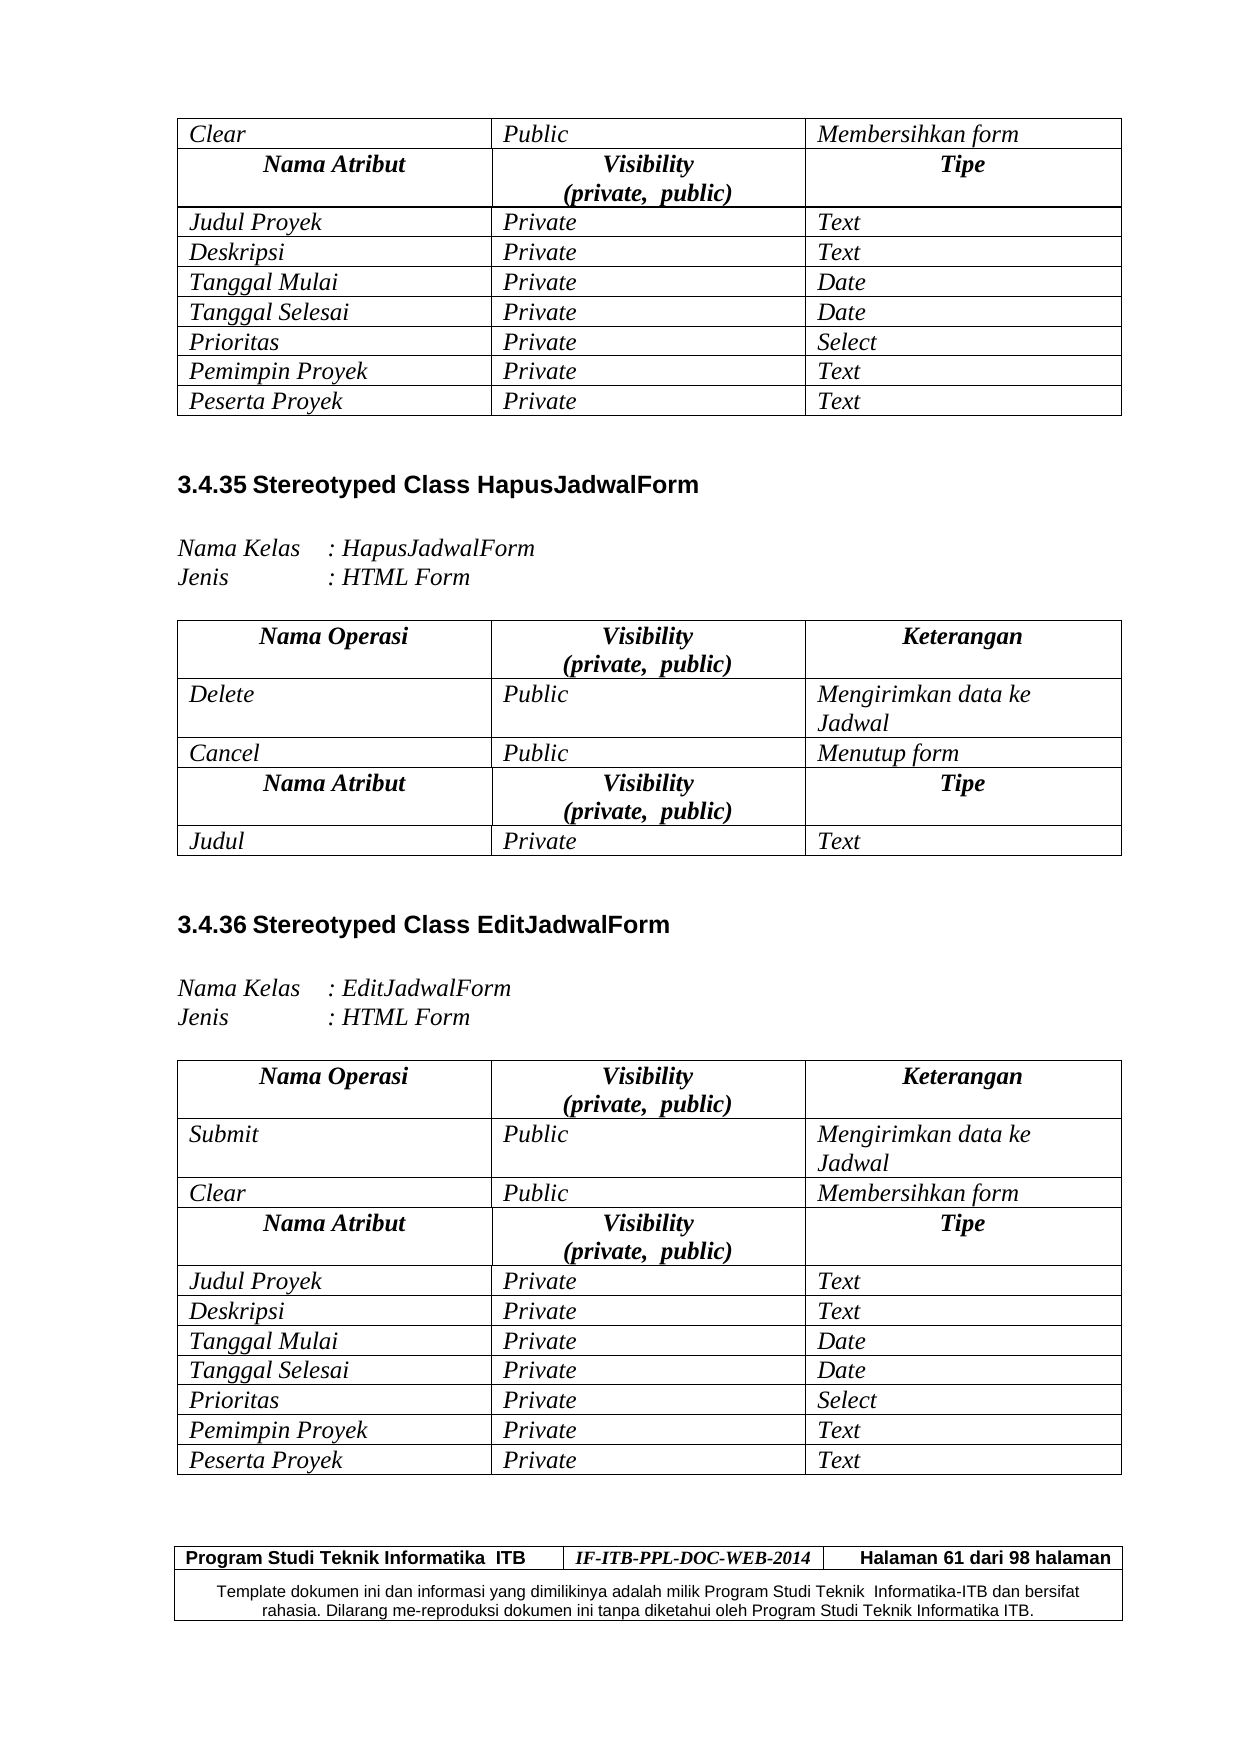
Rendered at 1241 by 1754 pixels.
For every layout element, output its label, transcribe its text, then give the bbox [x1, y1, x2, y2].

table_cell Date [806, 297, 1121, 326]
table_cell Tipe [806, 1208, 1121, 1265]
table_cell Text [806, 356, 1121, 385]
table_cell Public [492, 738, 805, 767]
table_cell Membersihkan form [806, 1178, 1121, 1207]
table_cell Peserta Proyek [178, 386, 491, 415]
table_cell Text [806, 826, 1121, 855]
table_cell Pemimpin Proyek [178, 356, 491, 385]
table_cell Private [492, 1415, 805, 1444]
table_cell Delete [178, 679, 491, 737]
table_cell Private [492, 826, 805, 855]
table_cell Text [806, 1445, 1121, 1474]
table_cell Text [806, 208, 1121, 236]
table_cell Text [806, 1296, 1121, 1325]
table_cell Public [492, 1119, 805, 1177]
table_header Visibility (private, public) [492, 621, 805, 678]
table_cell Tanggal Mulai [178, 1326, 491, 1354]
table_cell Membersihkan form [806, 119, 1121, 148]
table_cell Visibility (private, public) [493, 1208, 805, 1265]
table_cell Clear [178, 119, 491, 148]
table_cell Prioritas [178, 1385, 491, 1414]
subtitle Stereotyped Class HapusJadwalForm [177, 470, 1122, 498]
table_cell Nama Atribut [178, 768, 492, 825]
table_cell Text [806, 237, 1121, 266]
text Nama Kelas : EditJadwalForm [177, 973, 1122, 1002]
table_cell Date [806, 1326, 1121, 1354]
table_cell Text [806, 386, 1121, 415]
table_cell Nama Atribut [178, 149, 492, 206]
table_cell Cancel [178, 738, 491, 767]
table_cell Peserta Proyek [178, 1445, 491, 1474]
table_cell Tipe [806, 149, 1121, 206]
table_cell Private [492, 356, 805, 385]
table_header Visibility (private, public) [492, 1061, 805, 1118]
table_cell Deskripsi [178, 237, 491, 266]
table_cell Pemimpin Proyek [178, 1415, 491, 1444]
table_cell Menutup form [806, 738, 1121, 767]
table_cell Prioritas [178, 327, 491, 355]
text Jenis : HTML Form [177, 1002, 1122, 1031]
table_header Nama Operasi [178, 1061, 491, 1118]
text Nama Kelas : HapusJadwalForm [177, 533, 1122, 562]
table_cell Text [806, 1266, 1121, 1295]
table_cell Private [492, 1266, 805, 1295]
table_cell Tanggal Mulai [178, 267, 491, 296]
table_cell Judul [178, 826, 491, 855]
table_cell Select [806, 327, 1121, 355]
table_cell Submit [178, 1119, 491, 1177]
table_cell Select [806, 1385, 1121, 1414]
table_header Keterangan [806, 1061, 1121, 1118]
table_cell Deskripsi [178, 1296, 491, 1325]
table_cell Private [492, 386, 805, 415]
table_cell Private [492, 1385, 805, 1414]
table_cell Private [492, 237, 805, 266]
table_cell Date [806, 267, 1121, 296]
table_cell Private [492, 267, 805, 296]
table_cell Private [492, 1356, 805, 1384]
table_cell Private [492, 297, 805, 326]
table_cell Nama Atribut [178, 1208, 492, 1265]
subtitle Stereotyped Class EditJadwalForm [177, 910, 1122, 938]
table_cell Date [806, 1356, 1121, 1384]
table_cell Tanggal Selesai [178, 1356, 491, 1384]
table_cell Private [492, 1326, 805, 1354]
table_cell Clear [178, 1178, 491, 1207]
table_cell Judul Proyek [178, 208, 491, 236]
table_cell Judul Proyek [178, 1266, 491, 1295]
text Jenis : HTML Form [177, 562, 1122, 591]
table_cell Tipe [806, 768, 1121, 825]
table_cell Tanggal Selesai [178, 297, 491, 326]
table_cell Mengirimkan data ke Jadwal [806, 679, 1121, 737]
table_header Nama Operasi [178, 621, 491, 678]
table_cell Public [492, 679, 805, 737]
table_cell Private [492, 327, 805, 355]
table_cell Private [492, 1296, 805, 1325]
table_cell Text [806, 1415, 1121, 1444]
table_cell Private [492, 208, 805, 236]
table_cell Visibility (private, public) [493, 149, 805, 206]
table_header Keterangan [806, 621, 1121, 678]
table_cell Mengirimkan data ke Jadwal [806, 1119, 1121, 1177]
table_cell Public [492, 119, 805, 148]
table_cell Visibility (private, public) [493, 768, 805, 825]
table_cell Private [492, 1445, 805, 1474]
table_cell Public [492, 1178, 805, 1207]
